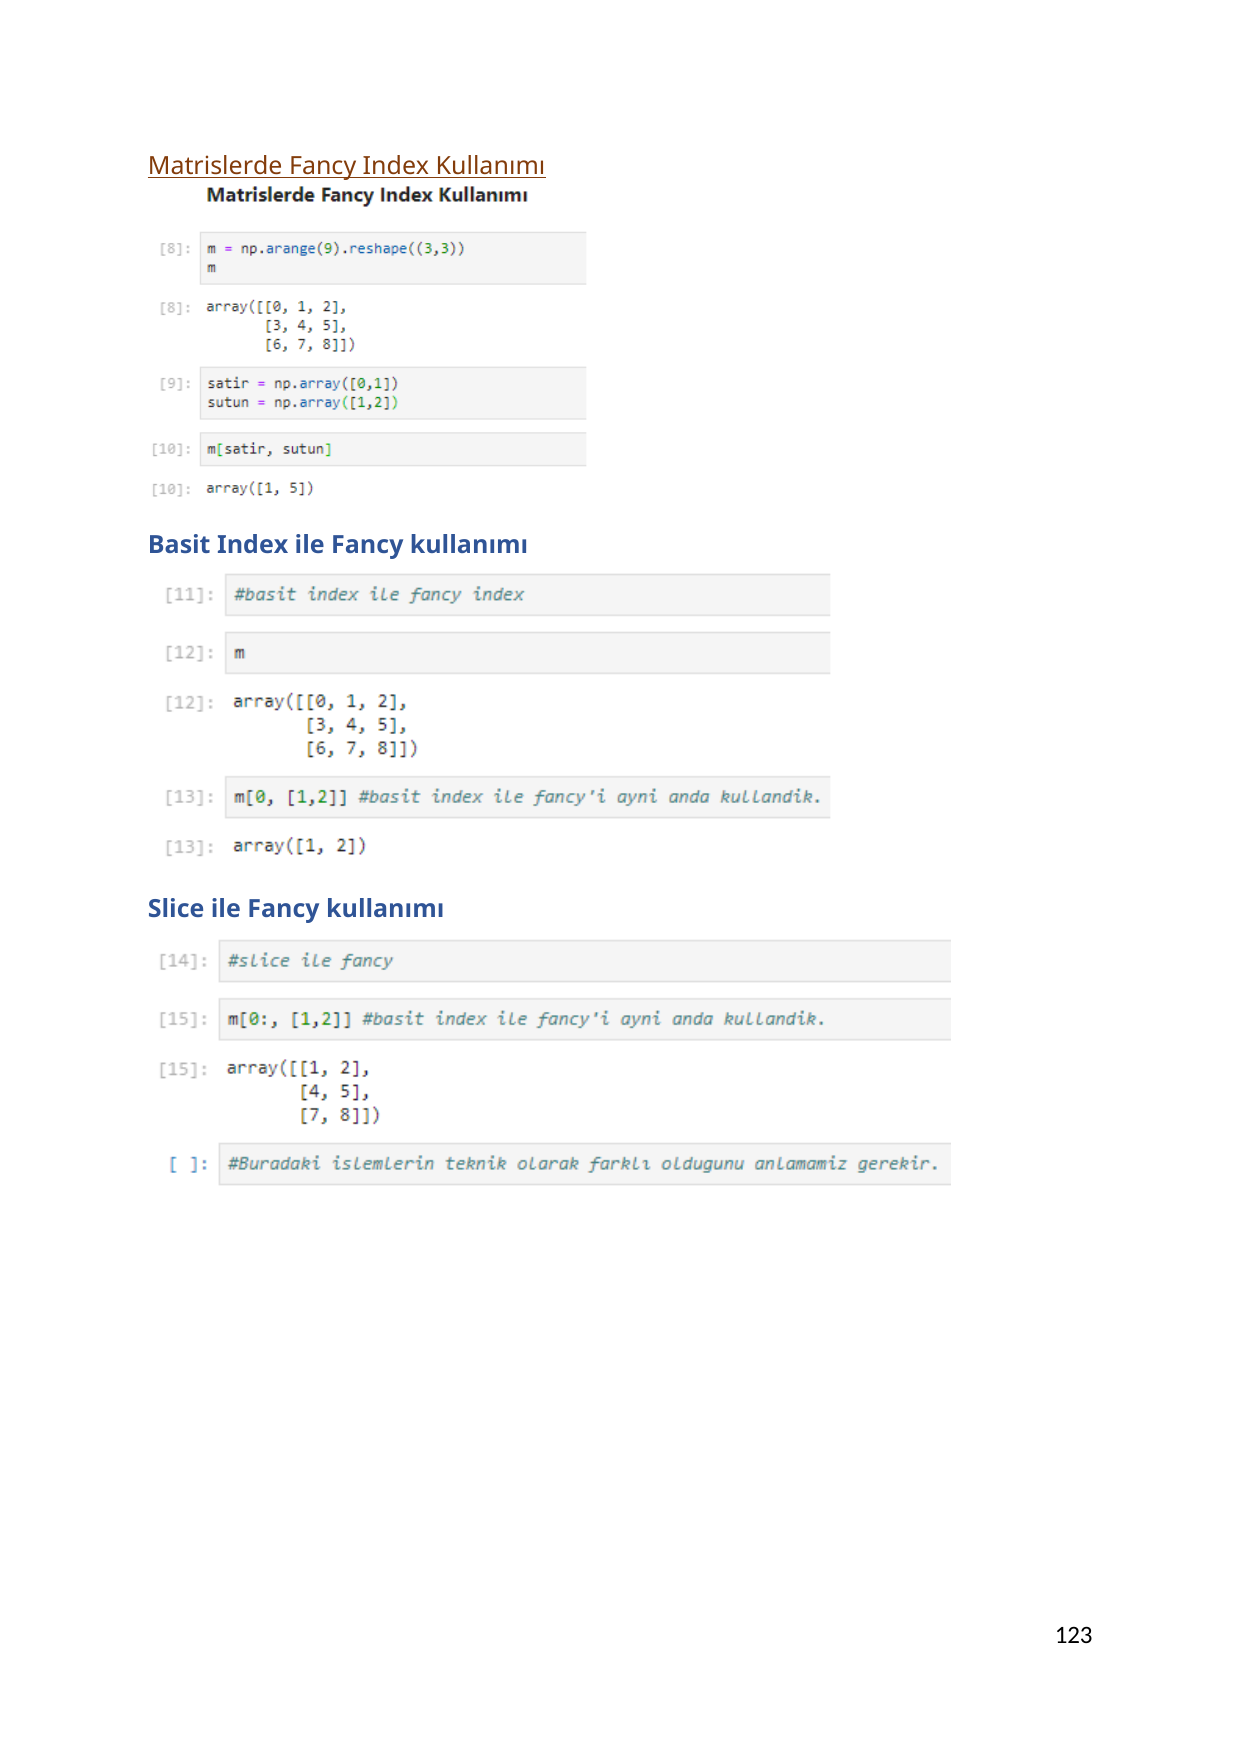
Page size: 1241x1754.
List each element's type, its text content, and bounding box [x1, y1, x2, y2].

subtitle Basit Index ile Fancy kullanımı [148, 527, 1092, 561]
picture [147, 563, 831, 872]
picture [147, 184, 587, 508]
subtitle Matrislerde Fancy Index Kullanımı [148, 148, 1092, 182]
subtitle Slice ile Fancy kullanımı [148, 890, 1092, 924]
picture [147, 927, 951, 1195]
